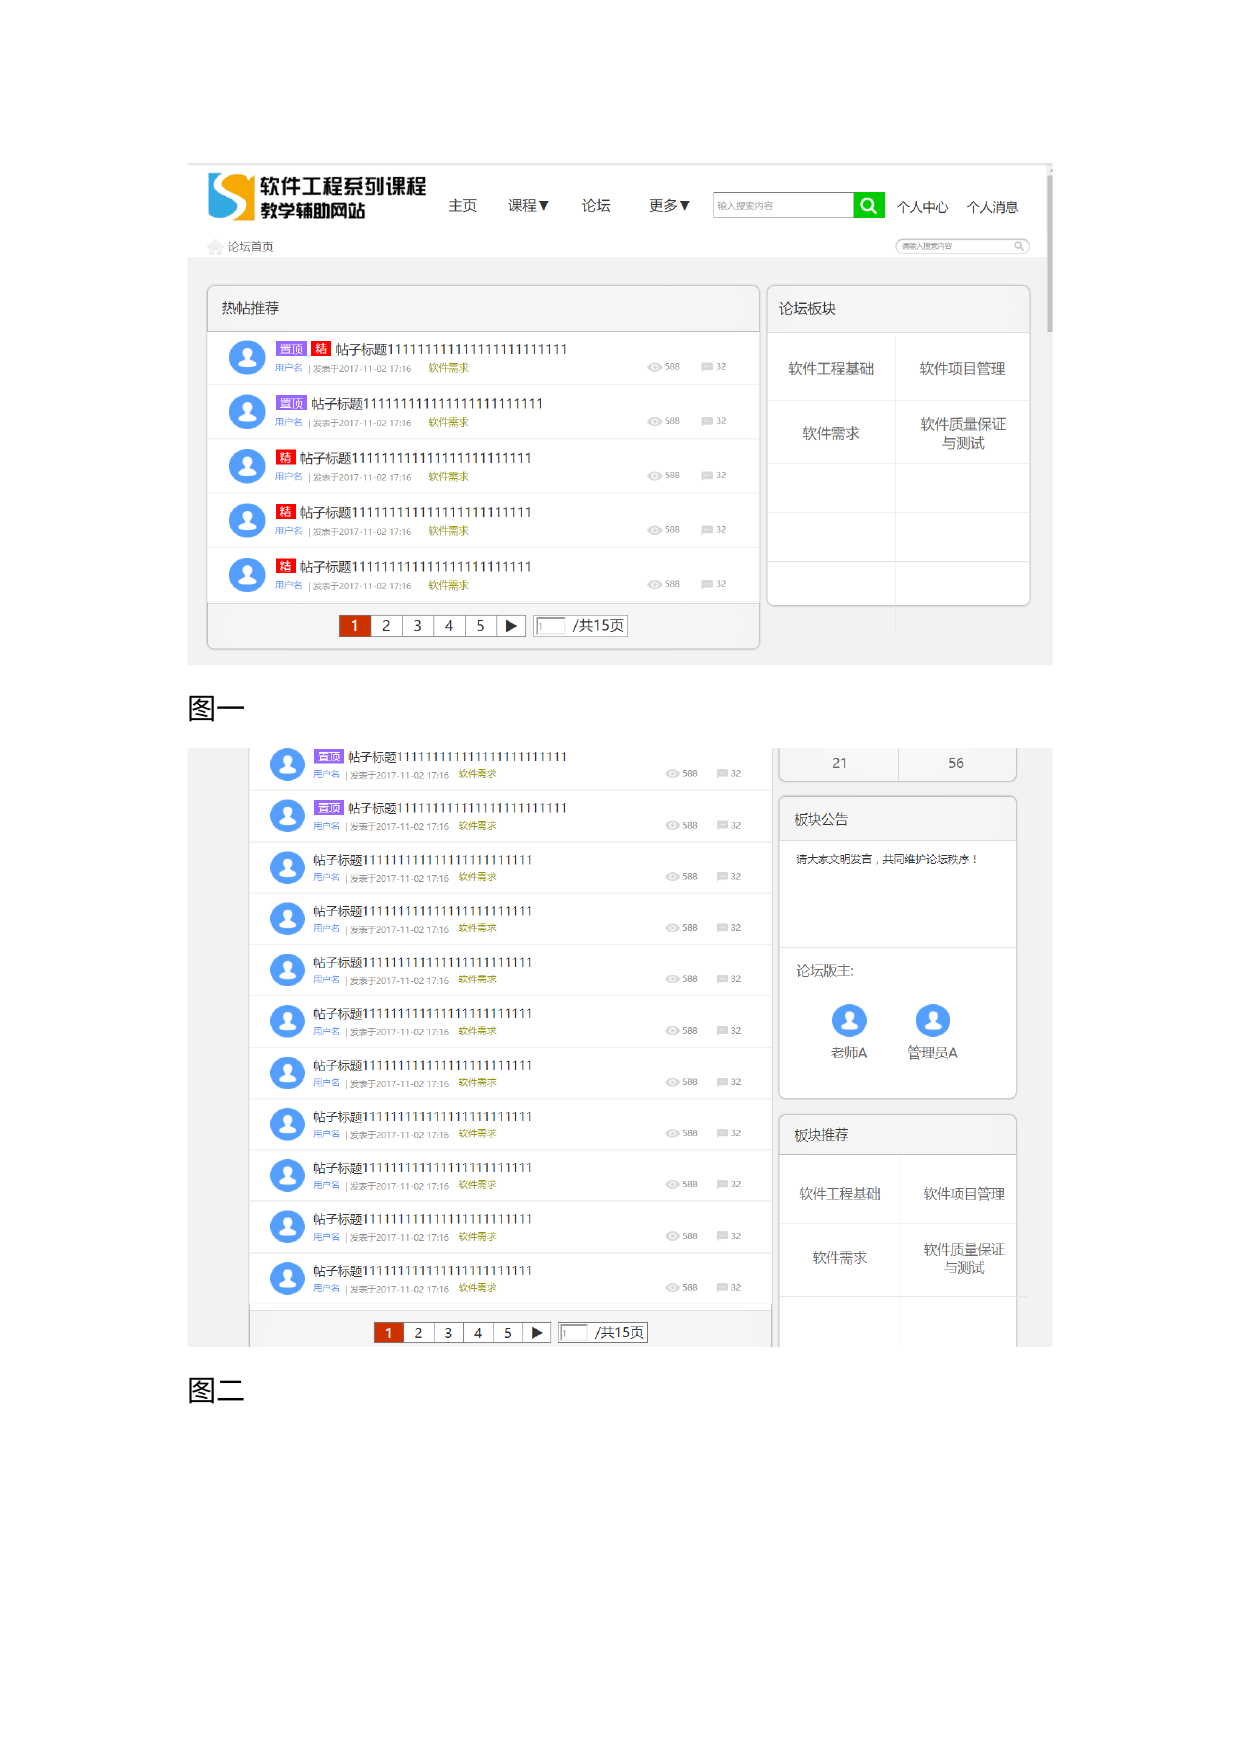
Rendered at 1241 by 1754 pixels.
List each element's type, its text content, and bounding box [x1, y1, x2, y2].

text 图二 [187, 1368, 1053, 1410]
text 图一 [187, 686, 1053, 728]
picture [187, 162, 1053, 665]
picture [187, 748, 1053, 1347]
